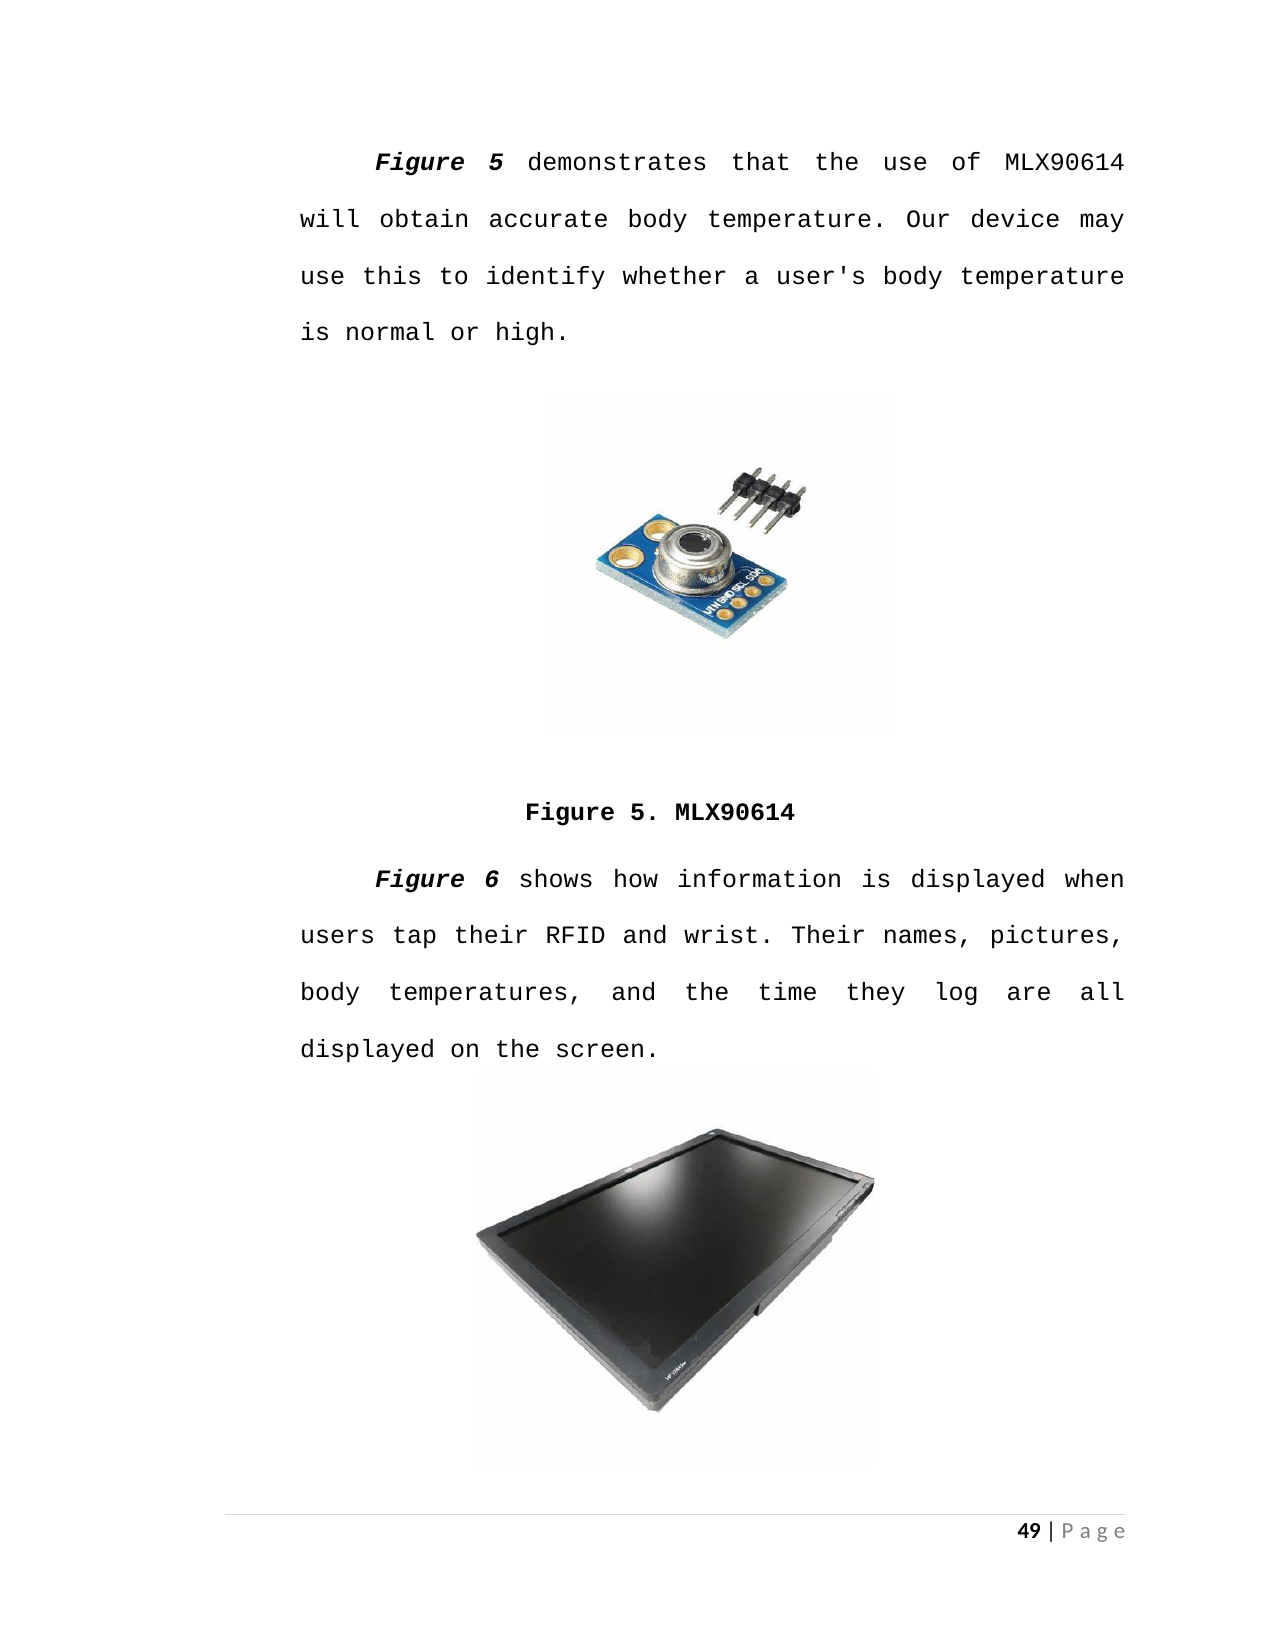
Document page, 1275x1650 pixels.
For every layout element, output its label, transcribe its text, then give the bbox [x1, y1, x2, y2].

picture [549, 392, 892, 733]
text Figure 5 demonstrates that the use of MLX90614 will obtain accurate body temperature. Our device may use this to identify whether a user's body temperature is normal or high. [300, 150, 1125, 348]
picture [475, 1070, 875, 1470]
text Figure 6 shows how information is displayed when users tap their RFID and wrist. Their names, pictures, body temperatures, and the time they log are all displayed on the screen. [300, 866, 1125, 1065]
